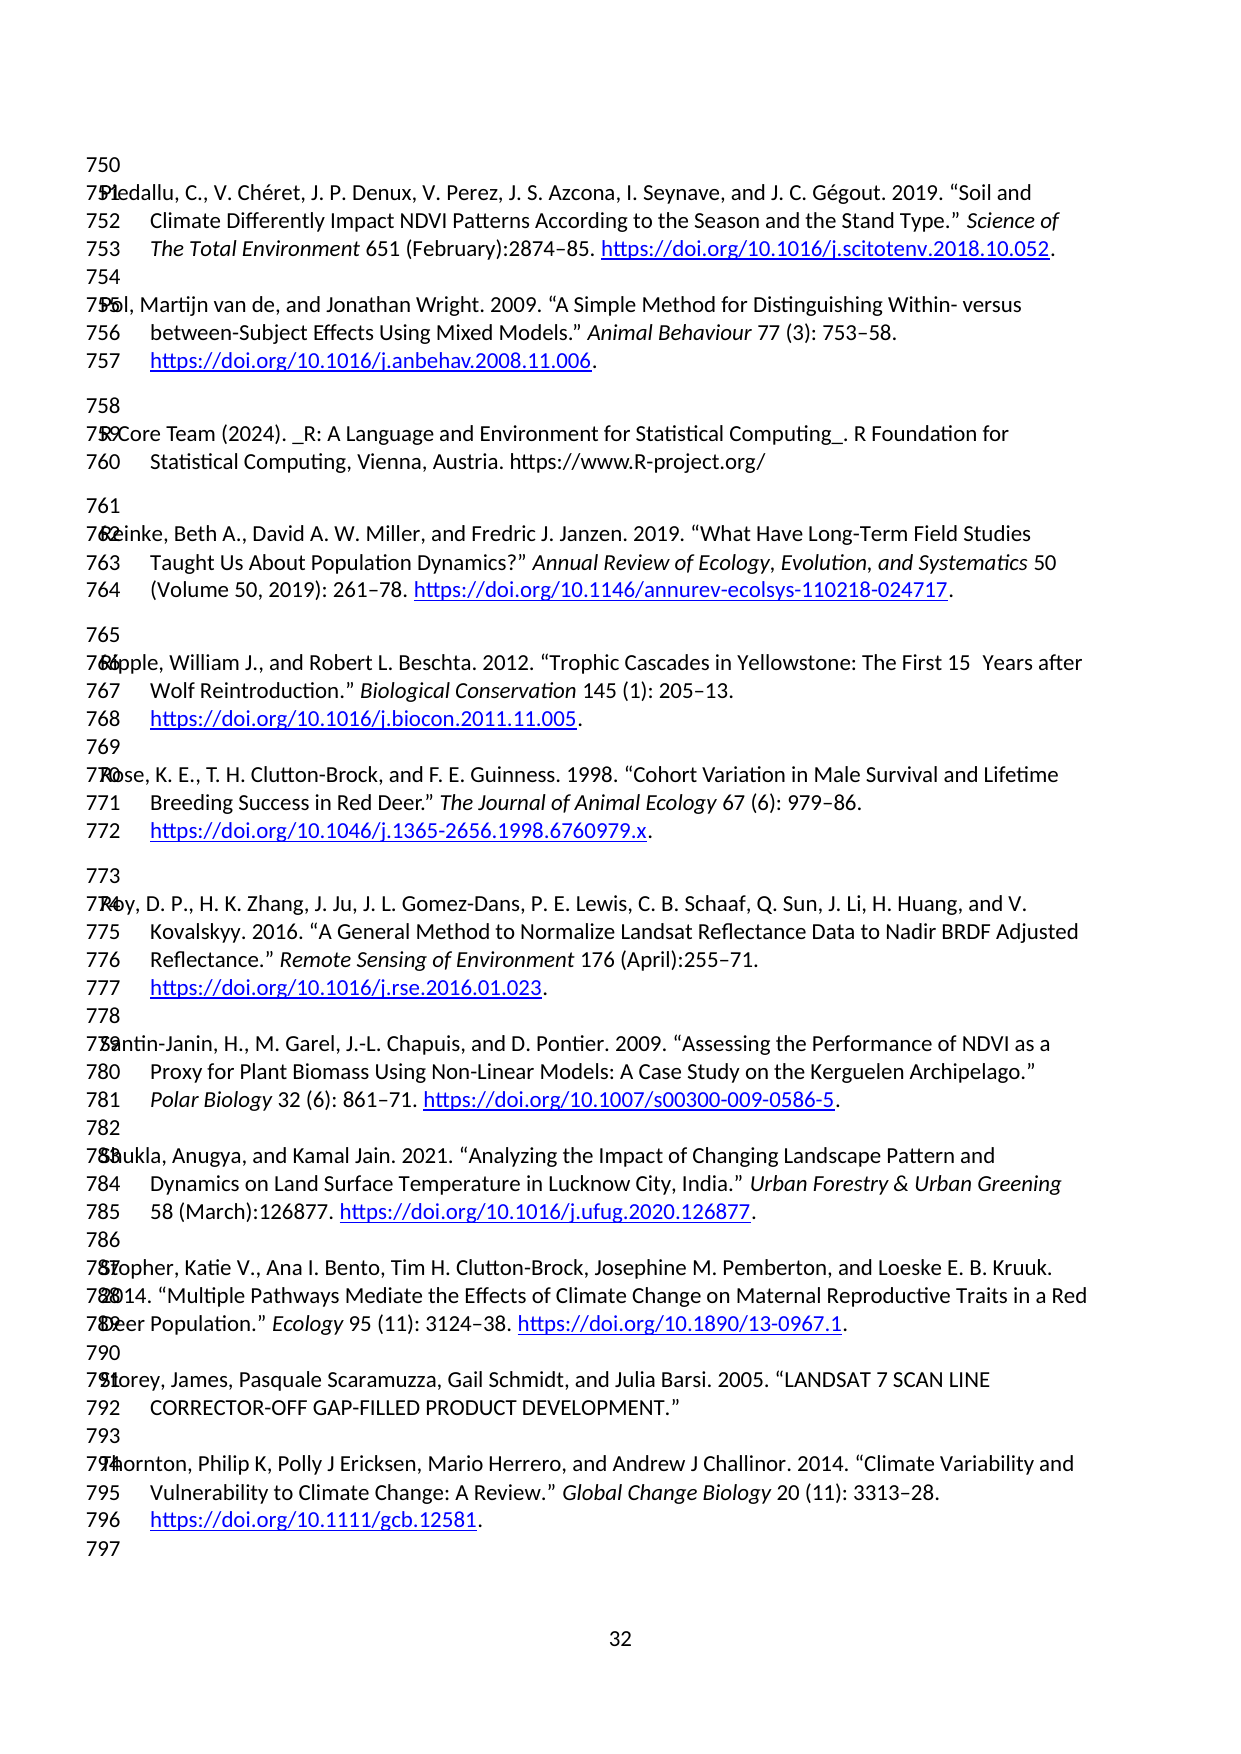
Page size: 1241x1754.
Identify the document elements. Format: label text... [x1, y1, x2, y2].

text Ripple, William J., and Robert L. Beschta. 2012. “Trophic Cascades in Yellowstone: The First 15 Years after Wolf Reintroduction.” Biological Conservation 145 (1): 205–13. https://doi.org/10.1016/j.biocon.2011.11.005. [100, 648, 1090, 732]
text Stopher, Katie V., Ana I. Bento, Tim H. Clutton-Brock, Josephine M. Pemberton, and Loeske E. B. Kruuk. 2014. “Multiple Pathways Mediate the Effects of Climate Change on Maternal Reproductive Traits in a Red Deer Population.” Ecology 95 (11): 3124–38. https://doi.org/10.1890/13-0967.1. [100, 1253, 1090, 1337]
text Piedallu, C., V. Chéret, J. P. Denux, V. Perez, J. S. Azcona, I. Seynave, and J. C. Gégout. 2019. “Soil and Climate Differently Impact NDVI Patterns According to the Season and the Stand Type.” Science of The Total Environment 651 (February):2874–85. https://doi.org/10.1016/j.scitotenv.2018.10.052. [100, 178, 1090, 262]
text R Core Team (2024). _R: A Language and Environment for Statistical Computing_. R Foundation for Statistical Computing, Vienna, Austria. https://www.R-project.org/ [100, 419, 1090, 475]
text Reinke, Beth A., David A. W. Miller, and Fredric J. Janzen. 2019. “What Have Long-Term Field Studies Taught Us About Population Dynamics?” Annual Review of Ecology, Evolution, and Systematics 50 (Volume 50, 2019): 261–78. https://doi.org/10.1146/annurev-ecolsys-110218-024717. [100, 519, 1090, 604]
text Pol, Martijn van de, and Jonathan Wright. 2009. “A Simple Method for Distinguishing Within- versus between-Subject Effects Using Mixed Models.” Animal Behaviour 77 (3): 753–58. https://doi.org/10.1016/j.anbehav.2008.11.006. [100, 290, 1090, 374]
text Storey, James, Pasquale Scaramuzza, Gail Schmidt, and Julia Barsi. 2005. “LANDSAT 7 SCAN LINE CORRECTOR-OFF GAP-FILLED PRODUCT DEVELOPMENT.” [100, 1366, 1090, 1422]
text Rose, K. E., T. H. Clutton-Brock, and F. E. Guinness. 1998. “Cohort Variation in Male Survival and Lifetime Breeding Success in Red Deer.” The Journal of Animal Ecology 67 (6): 979–86. https://doi.org/10.1046/j.1365-2656.1998.6760979.x. [100, 760, 1090, 844]
text Roy, D. P., H. K. Zhang, J. Ju, J. L. Gomez-Dans, P. E. Lewis, C. B. Schaaf, Q. Sun, J. Li, H. Huang, and V. Kovalskyy. 2016. “A General Method to Normalize Landsat Reflectance Data to Nadir BRDF Adjusted Reflectance.” Remote Sensing of Environment 176 (April):255–71. https://doi.org/10.1016/j.rse.2016.01.023. [100, 889, 1090, 1001]
text Santin-Janin, H., M. Garel, J.-L. Chapuis, and D. Pontier. 2009. “Assessing the Performance of NDVI as a Proxy for Plant Biomass Using Non-Linear Models: A Case Study on the Kerguelen Archipelago.” Polar Biology 32 (6): 861–71. https://doi.org/10.1007/s00300-009-0586-5. [100, 1029, 1090, 1113]
text Thornton, Philip K, Polly J Ericksen, Mario Herrero, and Andrew J Challinor. 2014. “Climate Variability and Vulnerability to Climate Change: A Review.” Global Change Biology 20 (11): 3313–28. https://doi.org/10.1111/gcb.12581. [100, 1449, 1090, 1534]
text Shukla, Anugya, and Kamal Jain. 2021. “Analyzing the Impact of Changing Landscape Pattern and Dynamics on Land Surface Temperature in Lucknow City, India.” Urban Forestry & Urban Greening 58 (March):126877. https://doi.org/10.1016/j.ufug.2020.126877. [100, 1141, 1090, 1225]
